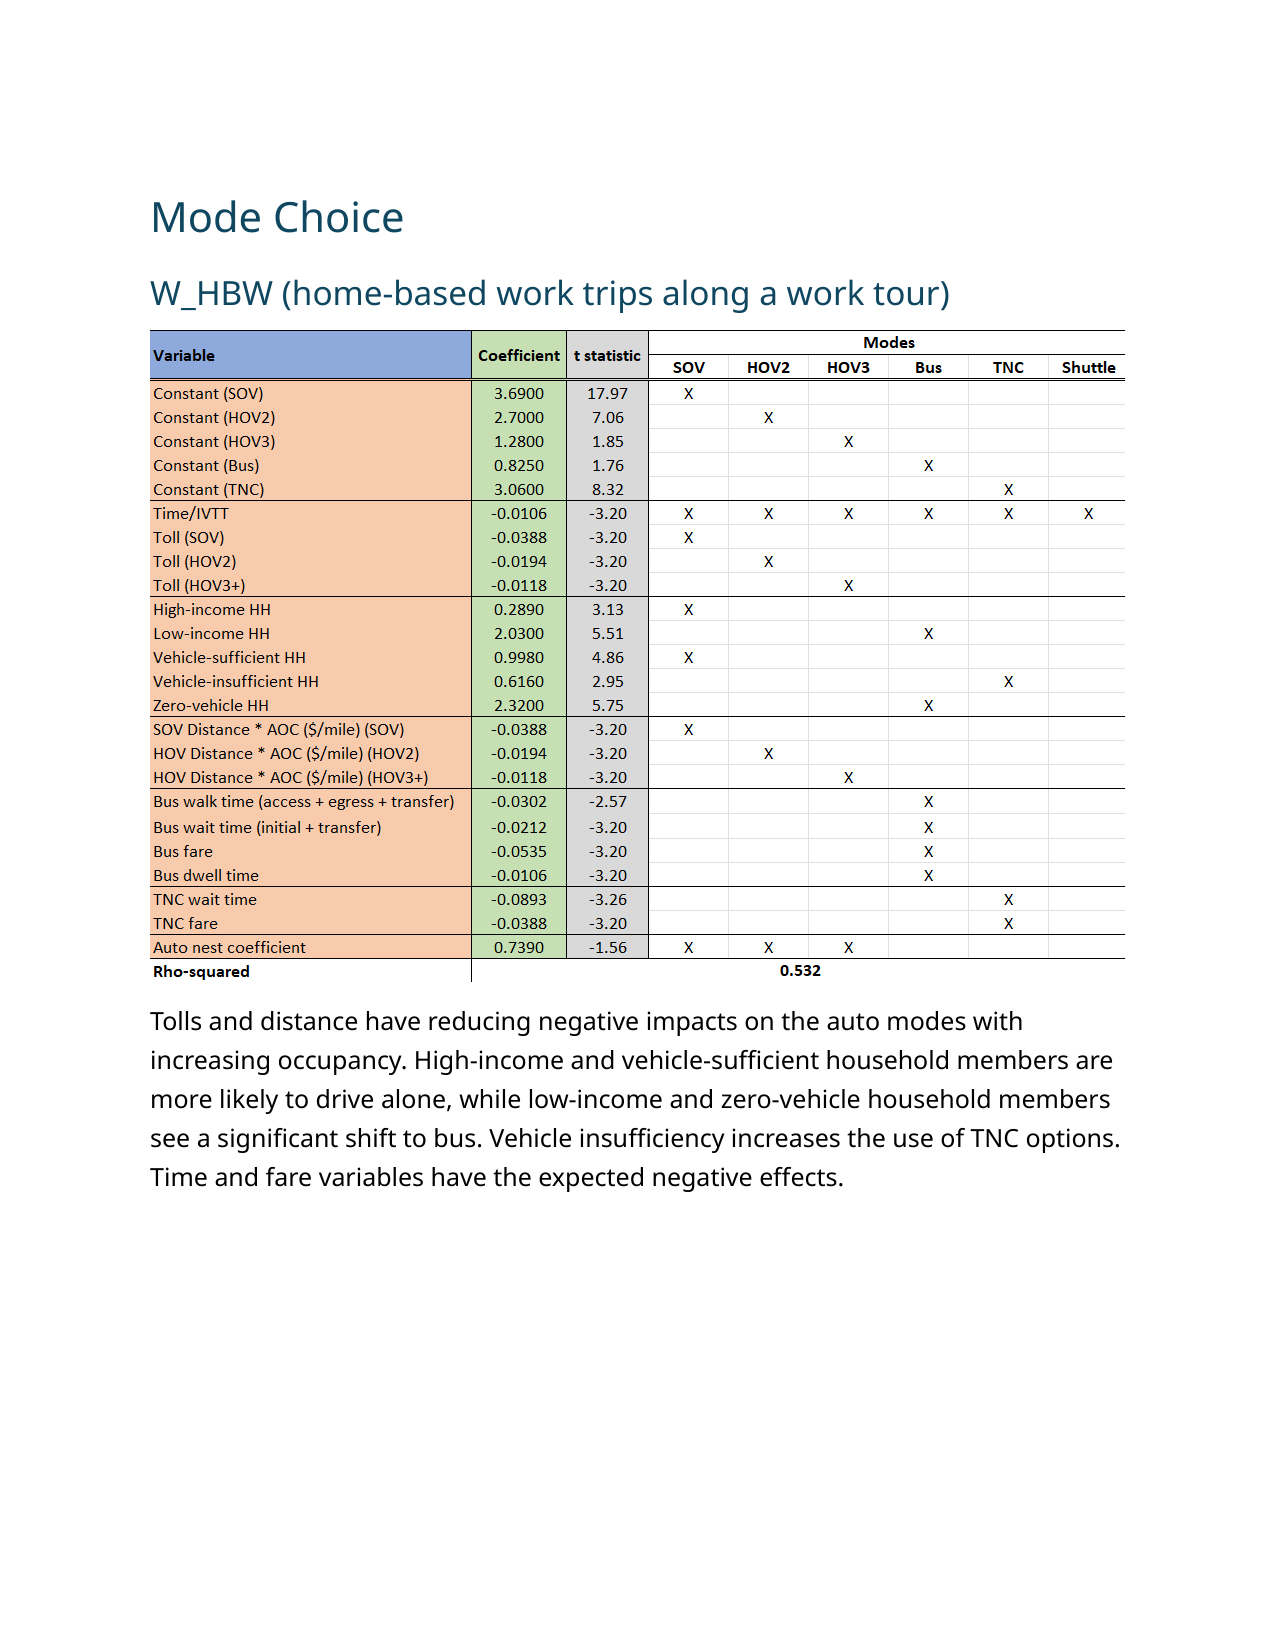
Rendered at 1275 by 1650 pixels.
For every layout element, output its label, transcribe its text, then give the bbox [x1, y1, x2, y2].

subtitle Mode Choice [150, 187, 1125, 244]
picture [150, 330, 1125, 982]
text Tolls and distance have reducing negative impacts on the auto modes with increasing occupancy. High-income and vehicle-sufficient household members are more likely to drive alone, while low-income and zero-vehicle household members see a significant shift to bus. Vehicle insufficiency increases the use of TNC options. Time and fare variables have the expected negative effects. [150, 1003, 1125, 1194]
subtitle W_HBW (home-based work trips along a work tour) [150, 269, 1125, 315]
